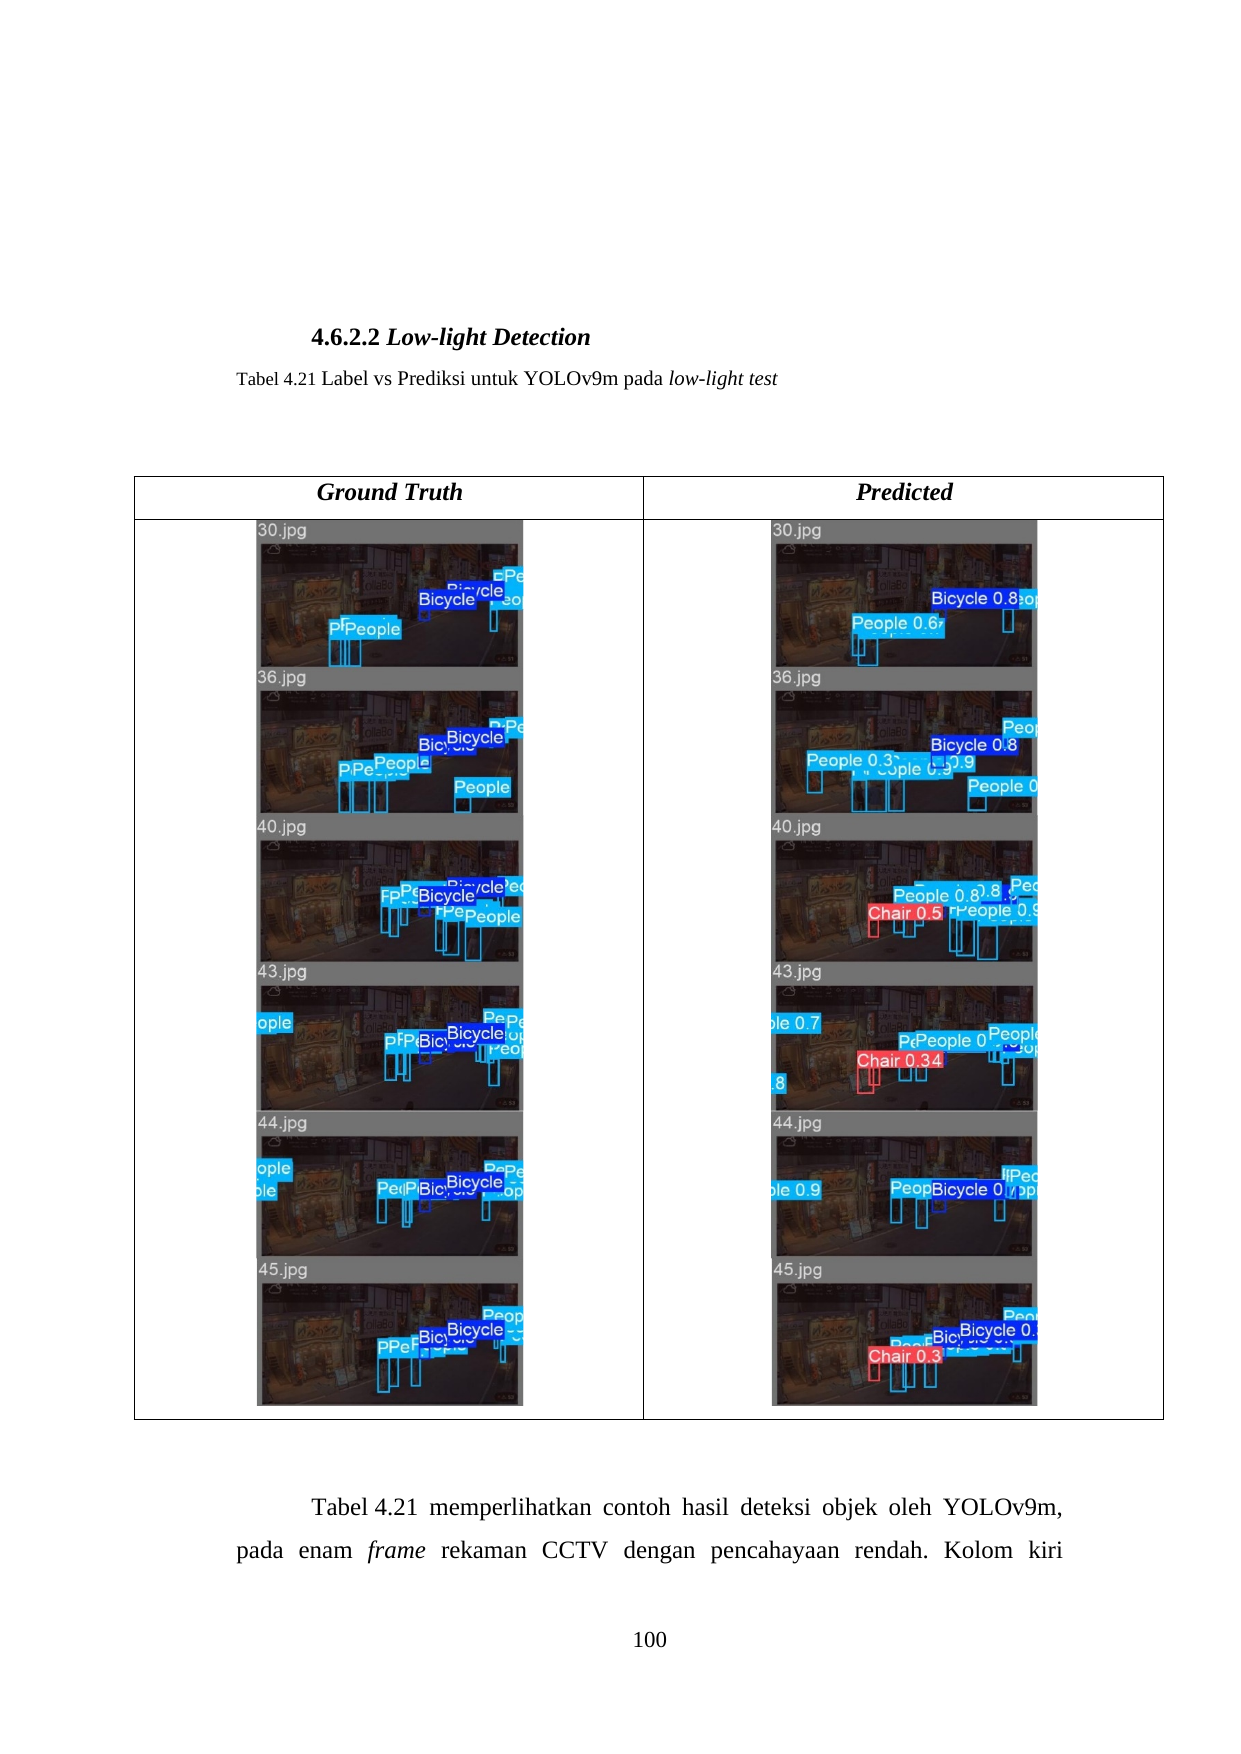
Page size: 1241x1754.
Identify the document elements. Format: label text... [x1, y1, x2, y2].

picture [513, 1337, 524, 1341]
text 4.6.2.2 Low-light Detection [311, 322, 1063, 351]
table_header Ground Truth [135, 477, 643, 519]
table_cell [135, 520, 643, 1419]
picture [1029, 779, 1038, 792]
picture [1028, 895, 1038, 900]
picture [771, 1017, 789, 1029]
text Tabel 4.21 Label vs Prediksi untuk YOLOv9m pada low-light test [236, 366, 1063, 389]
picture [1033, 904, 1038, 916]
table_cell [644, 520, 1163, 1419]
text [236, 1492, 1063, 1564]
table_header Predicted [644, 477, 1163, 519]
picture [771, 520, 1038, 1406]
picture [256, 520, 524, 1406]
